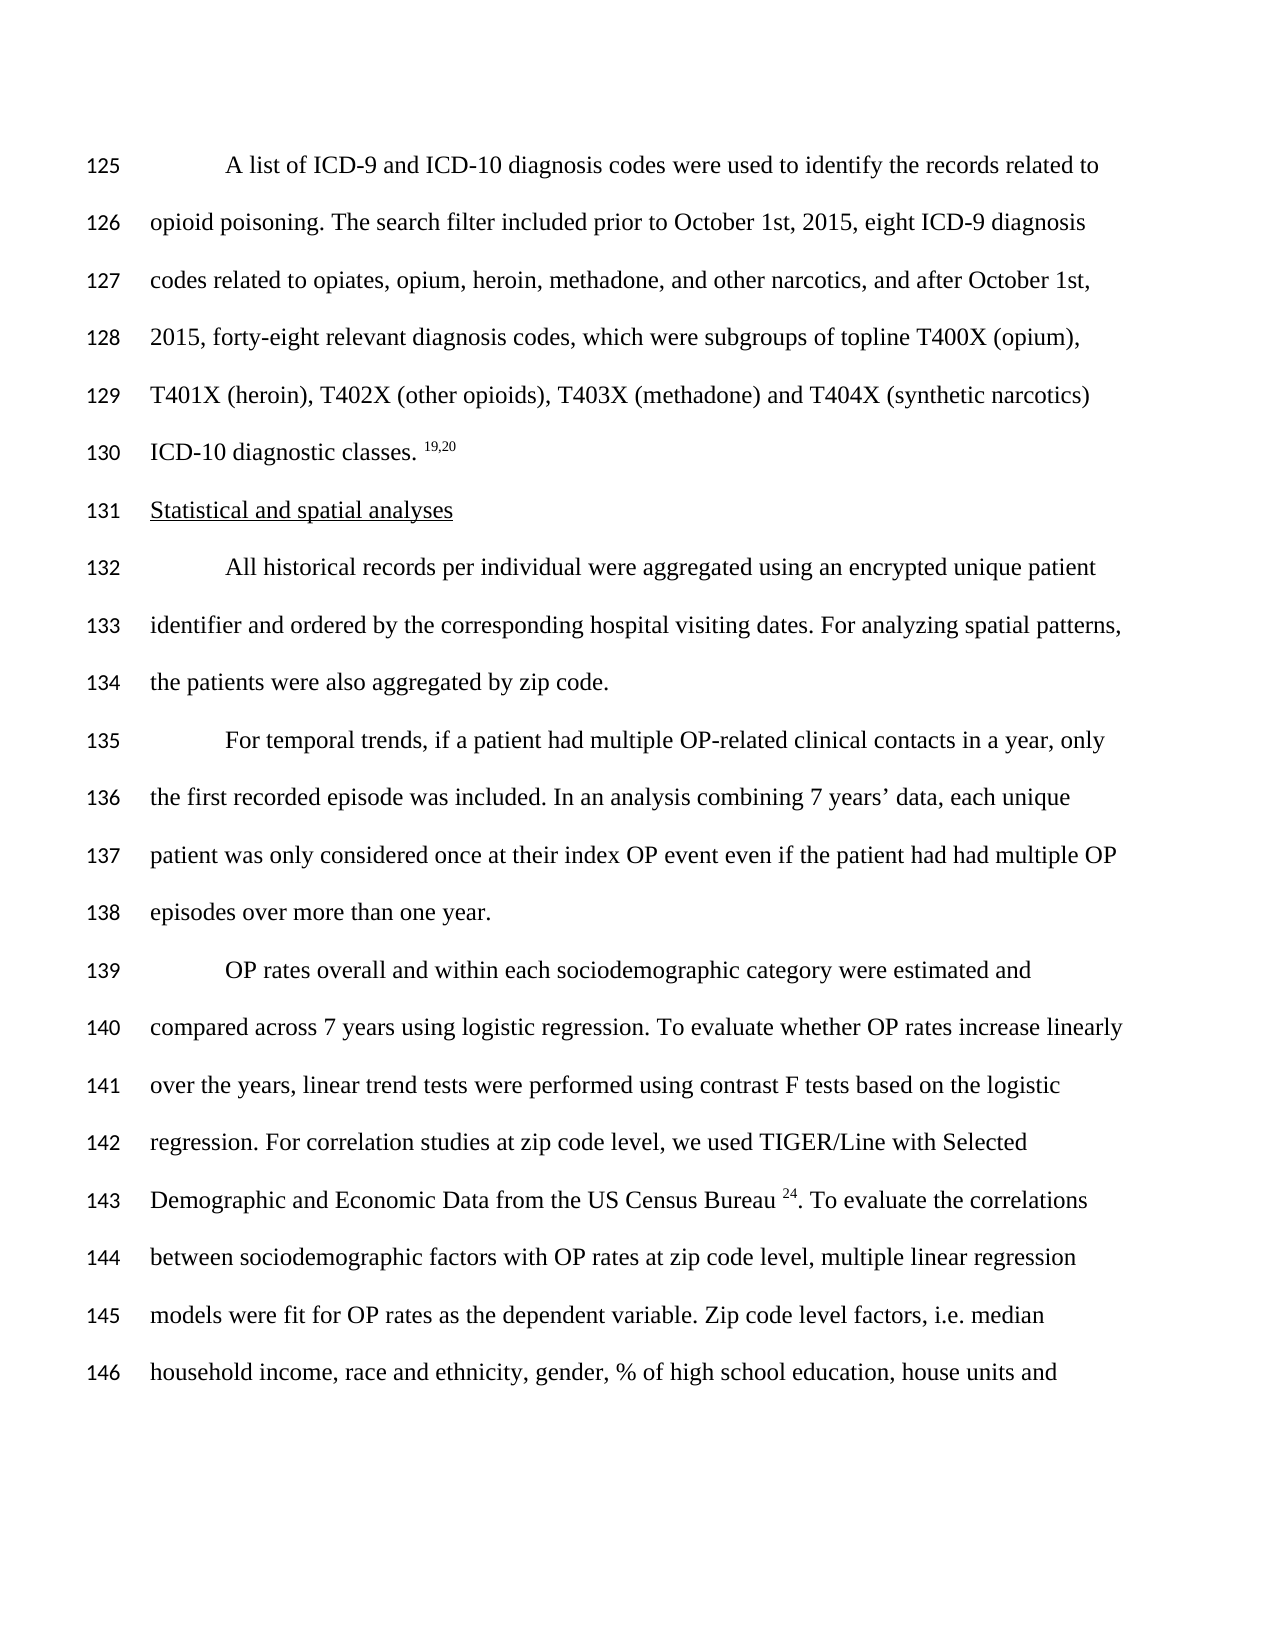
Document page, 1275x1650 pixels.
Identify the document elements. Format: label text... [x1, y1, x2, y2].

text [150, 955, 1125, 1386]
text A list of ICD-9 and ICD-10 diagnosis codes were used to identify the records related to opioid poisoning. The search filter included prior to October 1st, 2015, eight ICD-9 diagnosis codes related to opiates, opium, heroin, methadone, and other narcotics, and after October 1st, 2015, forty-eight relevant diagnosis codes, which were subgroups of topline T400X (opium), T401X (heroin), T402X (other opioids), T403X (methadone) and T404X (synthetic narcotics) ICD-10 diagnostic classes. 19,20 [150, 150, 1125, 466]
text For temporal trends, if a patient had multiple OP-related clinical contacts in a year, only the first recorded episode was included. In an analysis combining 7 years’ data, each unique patient was only considered once at their index OP event even if the patient had had multiple OP episodes over more than one year. [150, 725, 1125, 926]
text All historical records per individual were aggregated using an encrypted unique patient identifier and ordered by the corresponding hospital visiting dates. For analyzing spatial patterns, the patients were also aggregated by zip code. [150, 552, 1125, 696]
text Statistical and spatial analyses [150, 495, 1125, 524]
